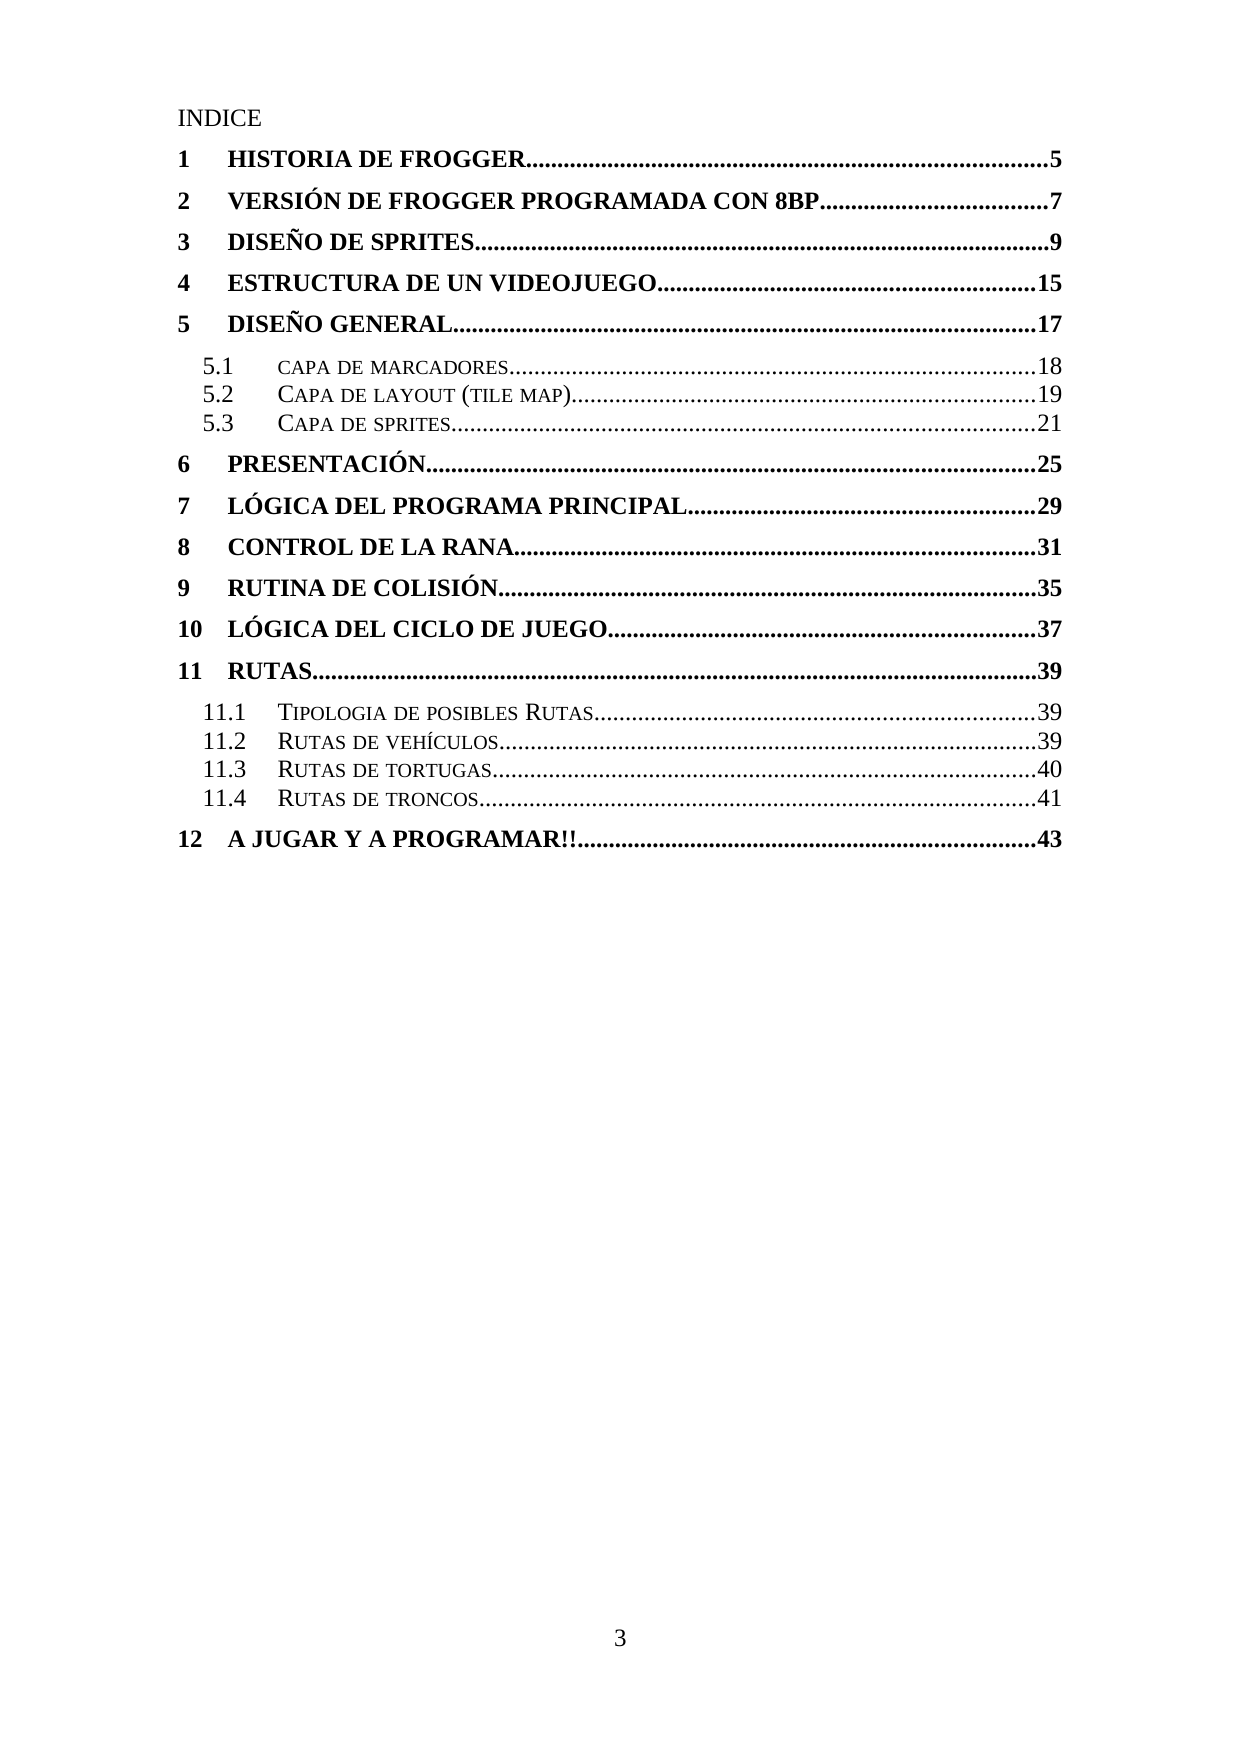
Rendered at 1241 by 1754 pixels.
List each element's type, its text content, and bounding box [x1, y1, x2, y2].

text 11.1 Tipologia de posibles Rutas 39 [202, 697, 1063, 726]
text 7 Lógica del programa principal 29 [177, 491, 1063, 519]
text 5 Diseño general 17 [177, 309, 1063, 338]
text 11.4 Rutas de troncos 41 [202, 783, 1063, 812]
text 3 Diseño de sprites 9 [177, 227, 1063, 256]
text 11 Rutas 39 [177, 656, 1063, 684]
text 5.2 Capa de layout (tile map) 19 [202, 379, 1063, 408]
text 5.1 capa de marcadores 18 [202, 351, 1063, 379]
text 12 A jugar y a programar!! 43 [177, 824, 1063, 853]
text 9 Rutina de colisión 35 [177, 573, 1063, 602]
text 1 Historia de frogger 5 [177, 144, 1063, 173]
text 8 Control de la rana 31 [177, 532, 1063, 561]
text 11.3 Rutas de tortugas 40 [202, 754, 1063, 783]
text 11.2 Rutas de vehículos 39 [202, 726, 1063, 754]
text 2 Versión de frogger programada con 8BP 7 [177, 186, 1063, 214]
text 10 Lógica del ciclo de juego 37 [177, 614, 1063, 643]
text 6 Presentación 25 [177, 449, 1063, 478]
text 5.3 Capa de sprites 21 [202, 408, 1063, 437]
text 4 Estructura de un videojuego 15 [177, 268, 1063, 297]
text INDICE [177, 103, 1063, 132]
